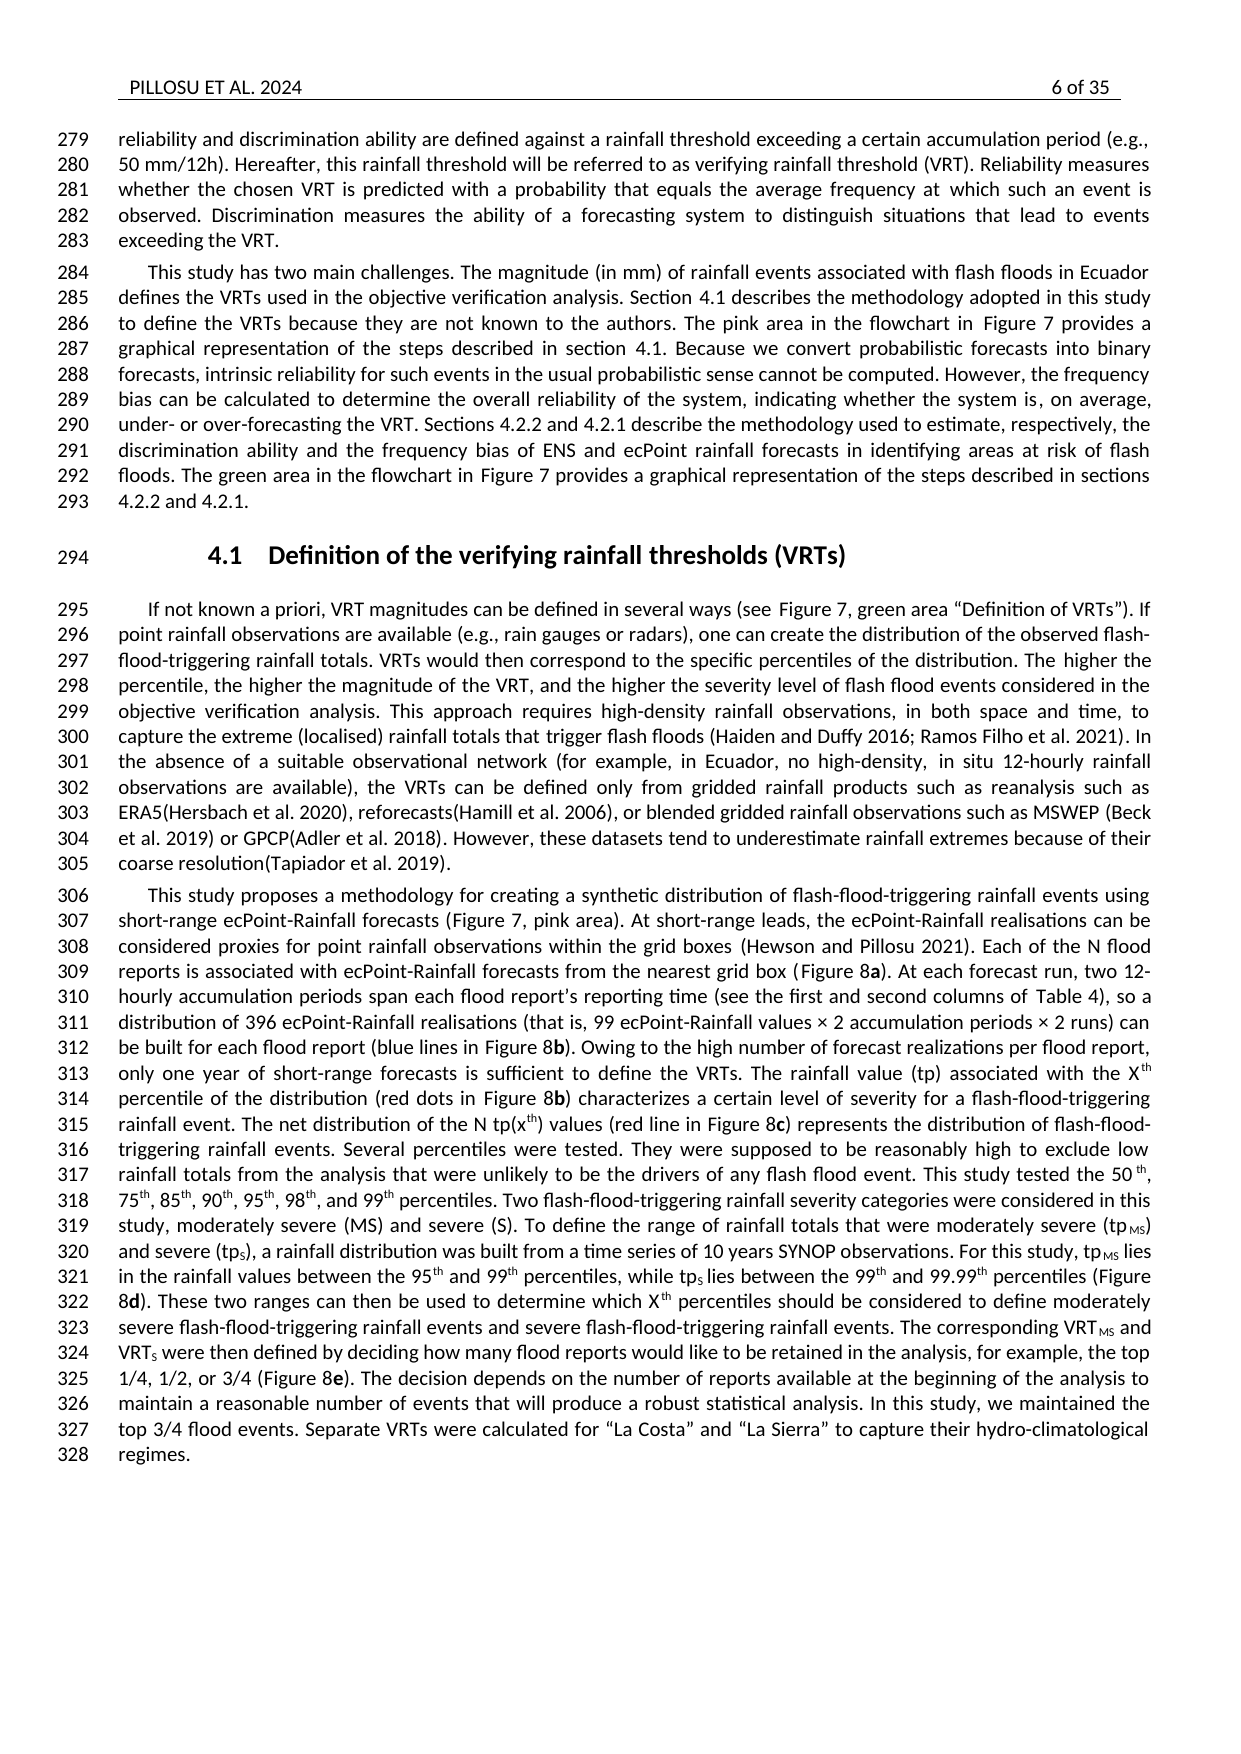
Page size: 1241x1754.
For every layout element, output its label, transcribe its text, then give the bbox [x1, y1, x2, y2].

text If not known a priori, VRT magnitudes can be defined in several ways (see Figure 7, green area “Definition of VRTs”). If point rainfall observations are available (e.g., rain gauges or radars), one can create the distribution of the observed flash-flood-triggering rainfall totals. VRTs would then correspond to the specific percentiles of the distribution. The higher the percentile, the higher the magnitude of the VRT, and the higher the severity level of flash flood events considered in the objective verification analysis. This approach requires high-density rainfall observations, in both space and time, to capture the extreme (localised) rainfall totals that trigger flash floods . In the absence of a suitable observational network (for example, in Ecuador, no high-density, in situ 12-hourly rainfall observations are available), the VRTs can be defined only from gridded rainfall products such as reanalysis such as ERA5, reforecasts, or blended gridded rainfall observations such as MSWEP or GPCP. However, these datasets tend to underestimate rainfall extremes because of their coarse resolution. [118, 596, 1152, 876]
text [118, 126, 1152, 253]
text This study has two main challenges. The magnitude (in mm) of rainfall events associated with flash floods in Ecuador defines the VRTs used in the objective verification analysis. Section 4.1 describes the methodology adopted in this study to define the VRTs because they are not known to the authors. The pink area in the flowchart in Figure 7 provides a graphical representation of the steps described in section 4.1. Because we convert probabilistic forecasts into binary forecasts, intrinsic reliability for such events in the usual probabilistic sense cannot be computed. However, the frequency bias can be calculated to determine the overall reliability of the system, indicating whether the system is, on average, under- or over-forecasting the VRT. Sections 4.2.2 and 4.2.1 describe the methodology used to estimate, respectively, the discrimination ability and the frequency bias of ENS and ecPoint rainfall forecasts in identifying areas at risk of flash floods. The green area in the flowchart in Figure 7 provides a graphical representation of the steps described in sections 4.2.2 and 4.2.1. [118, 259, 1152, 513]
subtitle Definition of the verifying rainfall thresholds (VRTs) [178, 538, 1152, 571]
text This study proposes a methodology for creating a synthetic distribution of flash-flood-triggering rainfall events using short-range ecPoint-Rainfall forecasts (Figure 7, pink area). At short-range leads, the ecPoint-Rainfall realisations can be considered proxies for point rainfall observations within the grid boxes . Each of the N flood reports is associated with ecPoint-Rainfall forecasts from the nearest grid box (Figure 8a). At each forecast run, two 12-hourly accumulation periods span each flood report’s reporting time (see the first and second columns of Table 4), so a distribution of 396 ecPoint-Rainfall realisations (that is, 99 ecPoint-Rainfall values × 2 accumulation periods × 2 runs) can be built for each flood report (blue lines in Figure 8b). Owing to the high number of forecast realizations per flood report, only one year of short-range forecasts is sufficient to define the VRTs. The rainfall value (tp) associated with the Xth percentile of the distribution (red dots in Figure 8b) characterizes a certain level of severity for a flash-flood-triggering rainfall event. The net distribution of the N tp(xth) values (red line in Figure 8c) represents the distribution of flash-flood-triggering rainfall events. Several percentiles were tested. They were supposed to be reasonably high to exclude low rainfall totals from the analysis that were unlikely to be the drivers of any flash flood event. This study tested the 50th, 75th, 85th, 90th, 95th, 98th, and 99th percentiles. Two flash-flood-triggering rainfall severity categories were considered in this study, moderately severe (MS) and severe (S). To define the range of rainfall totals that were moderately severe (tpMS) and severe (tpS), a rainfall distribution was built from a time series of 10 years SYNOP observations. For this study, tpMS lies in the rainfall values between the 95th and 99th percentiles, while tpS lies between the 99th and 99.99th percentiles (Figure 8d). These two ranges can then be used to determine which Xth percentiles should be considered to define moderately severe flash-flood-triggering rainfall events and severe flash-flood-triggering rainfall events. The corresponding VRTMS and VRTS were then defined by deciding how many flood reports would like to be retained in the analysis, for example, the top 1/4, 1/2, or 3/4 (Figure 8e). The decision depends on the number of reports available at the beginning of the analysis to maintain a reasonable number of events that will produce a robust statistical analysis. In this study, we maintained the top 3/4 flood events. Separate VRTs were calculated for “La Costa” and “La Sierra” to capture their hydro-climatological regimes. [118, 882, 1152, 1467]
